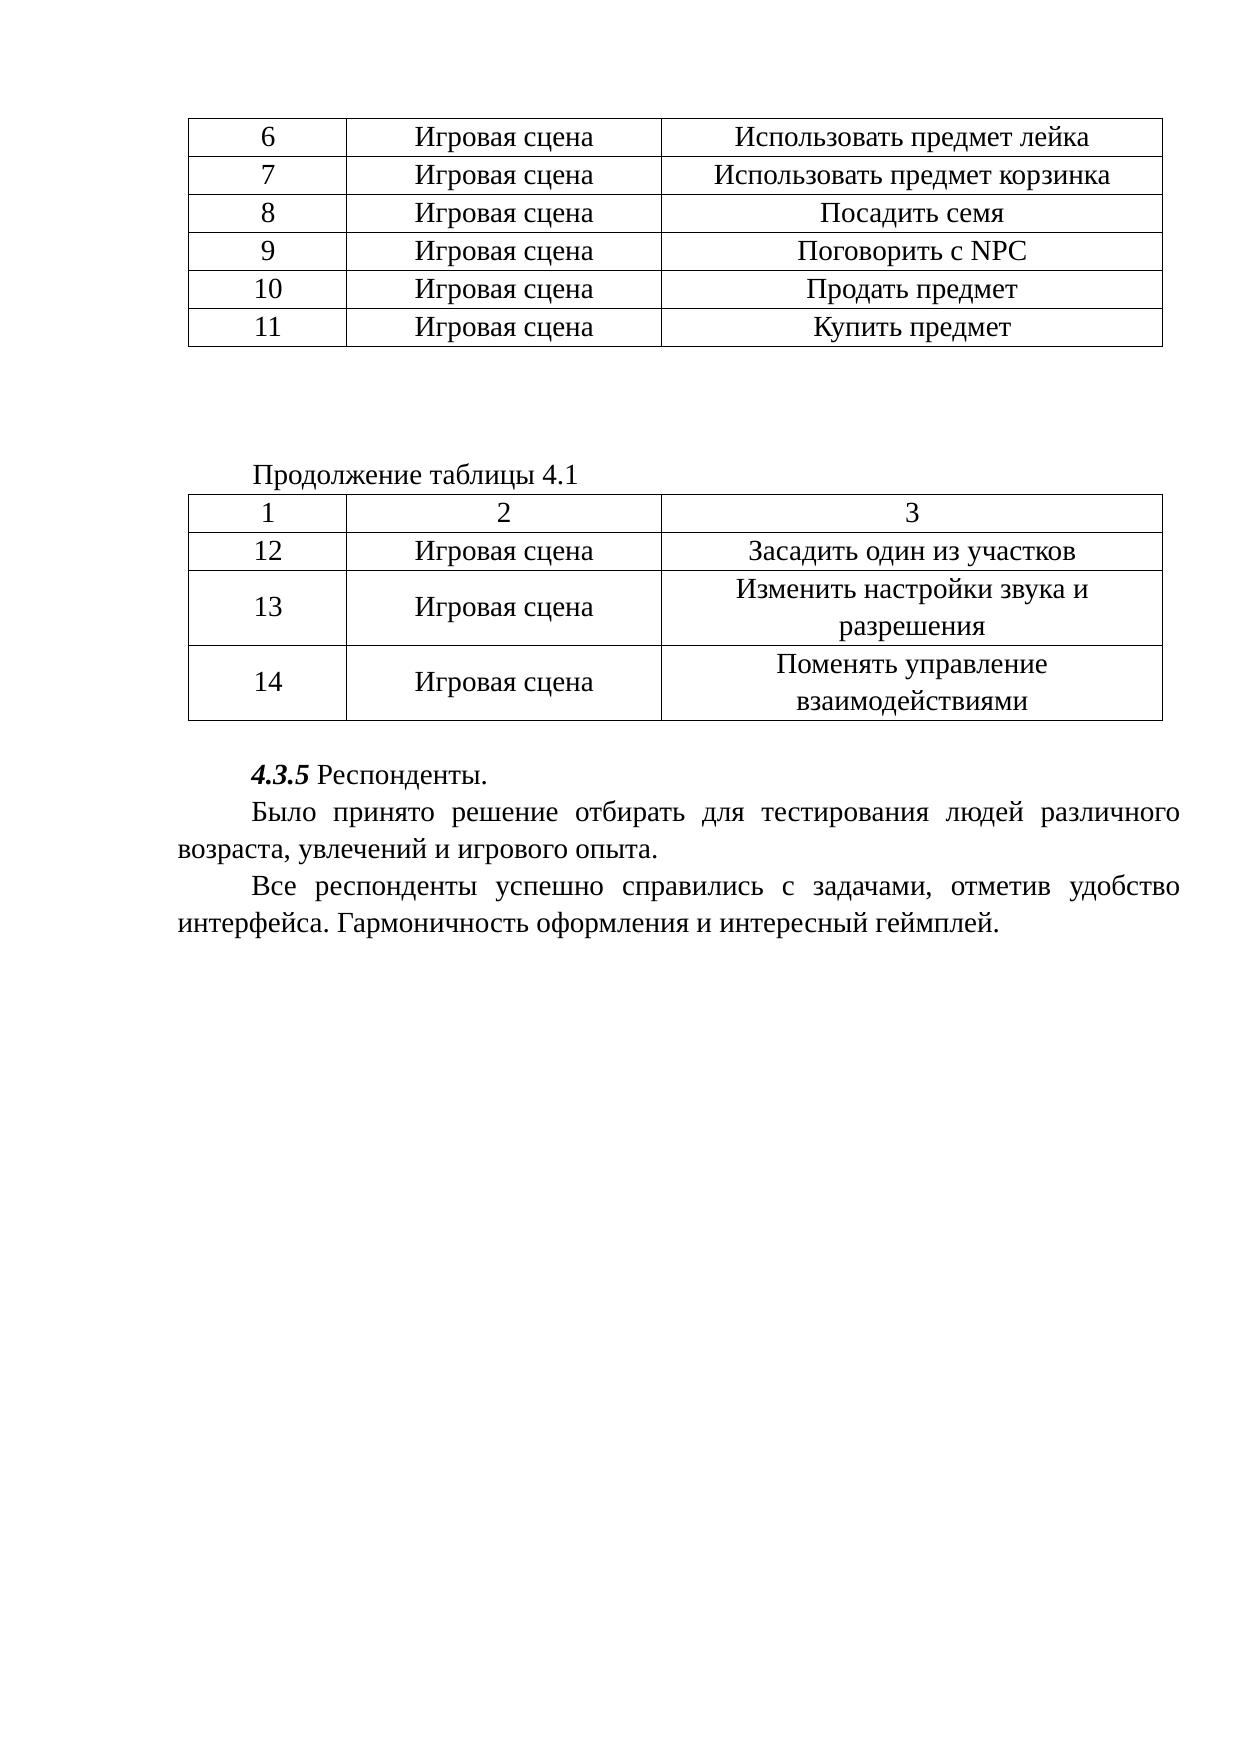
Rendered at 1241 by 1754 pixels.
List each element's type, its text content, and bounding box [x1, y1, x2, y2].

table_cell 10 [189, 271, 346, 308]
table_cell Изменить настройки звука и разрешения [662, 571, 1162, 645]
table_cell Игровая сцена [347, 533, 661, 570]
table_cell 11 [189, 309, 346, 346]
table_cell Игровая сцена [347, 571, 661, 645]
table_cell 7 [189, 157, 346, 194]
table_cell Продать предмет [662, 271, 1162, 308]
table_cell Игровая сцена [347, 233, 661, 270]
table_cell 14 [189, 646, 346, 719]
text Все респонденты успешно справились с задачами, отметив удобство интерфейса. Гармоничность оформления и интересный геймплей. [177, 868, 1181, 938]
table_cell Использовать предмет корзинка [662, 157, 1162, 194]
table_cell Поменять управление взаимодействиями [662, 646, 1162, 719]
table_header 2 [347, 495, 661, 532]
table_cell Купить предмет [662, 309, 1162, 346]
table_cell Игровая сцена [347, 271, 661, 308]
table_cell Игровая сцена [347, 309, 661, 346]
table_cell Засадить один из участков [662, 533, 1162, 570]
table_cell 8 [189, 195, 346, 232]
table_cell 6 [189, 119, 346, 156]
text Было принято решение отбирать для тестирования людей различного возраста, увлечений и игрового опыта. [177, 794, 1181, 865]
table_cell Посадить семя [662, 195, 1162, 232]
table_cell Игровая сцена [347, 119, 661, 156]
text 4.3.5 Респонденты. [177, 757, 1181, 791]
table_cell Поговорить c NPC [662, 233, 1162, 270]
table_cell 12 [189, 533, 346, 570]
table_cell 9 [189, 233, 346, 270]
table_cell 13 [189, 571, 346, 645]
table_cell Использовать предмет лейка [662, 119, 1162, 156]
table_header 1 [189, 495, 346, 532]
table_header 3 [662, 495, 1162, 532]
table_cell Игровая сцена [347, 157, 661, 194]
table_cell Игровая сцена [347, 195, 661, 232]
table_cell Игровая сцена [347, 646, 661, 719]
text Продолжение таблицы 4.1 [177, 457, 1181, 491]
